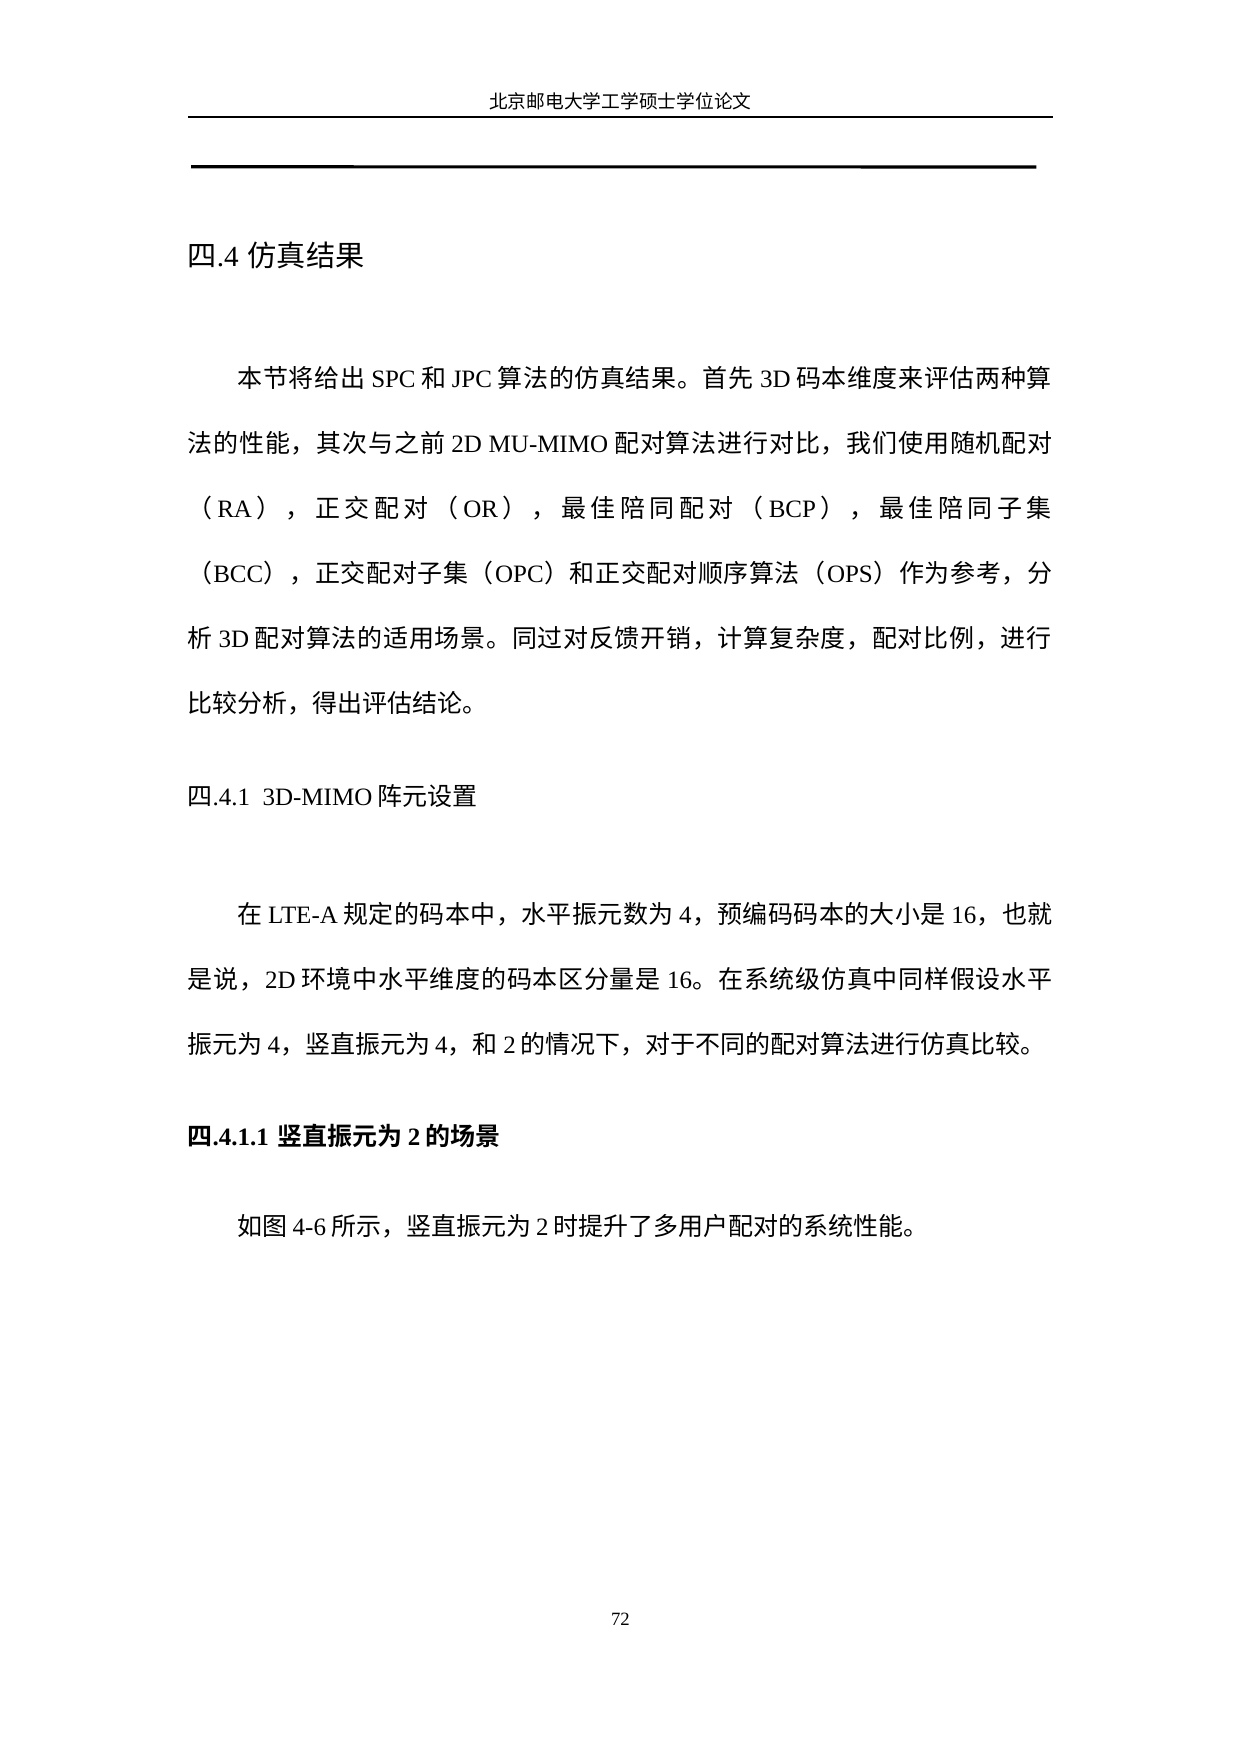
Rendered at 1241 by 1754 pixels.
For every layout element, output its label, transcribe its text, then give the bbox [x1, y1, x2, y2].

text 在LTE-A规定的码本中，水平振元数为4，预编码码本的大小是16，也就是说，2D环境中水平维度的码本区分量是16。在系统级仿真中同样假设水平振元为4，竖直振元为4，和 2的情况下，对于不同的配对算法进行仿真比较。 [187, 880, 1053, 1075]
text 本节将给出SPC和JPC算法的仿真结果。首先3D码本维度来评估两种算法的性能，其次与之前2D MU-MIMO配对算法进行对比，我们使用随机配对（RA），正交配对（OR），最佳陪同配对（BCP），最佳陪同子集（BCC），正交配对子集（OPC）和正交配对顺序算法（OPS）作为参考，分析3D配对算法的适用场景。同过对反馈开销，计算复杂度，配对比例，进行比较分析，得出评估结论。 [187, 344, 1053, 734]
subtitle 仿真结果 [187, 222, 1053, 287]
text 如图4-6所示，竖直振元为2时提升了多用户配对的系统性能。 [187, 1192, 1053, 1257]
subtitle 竖直振元为2的场景 [187, 1102, 1053, 1167]
subtitle 3D-MIMO阵元设置 [187, 762, 1053, 827]
